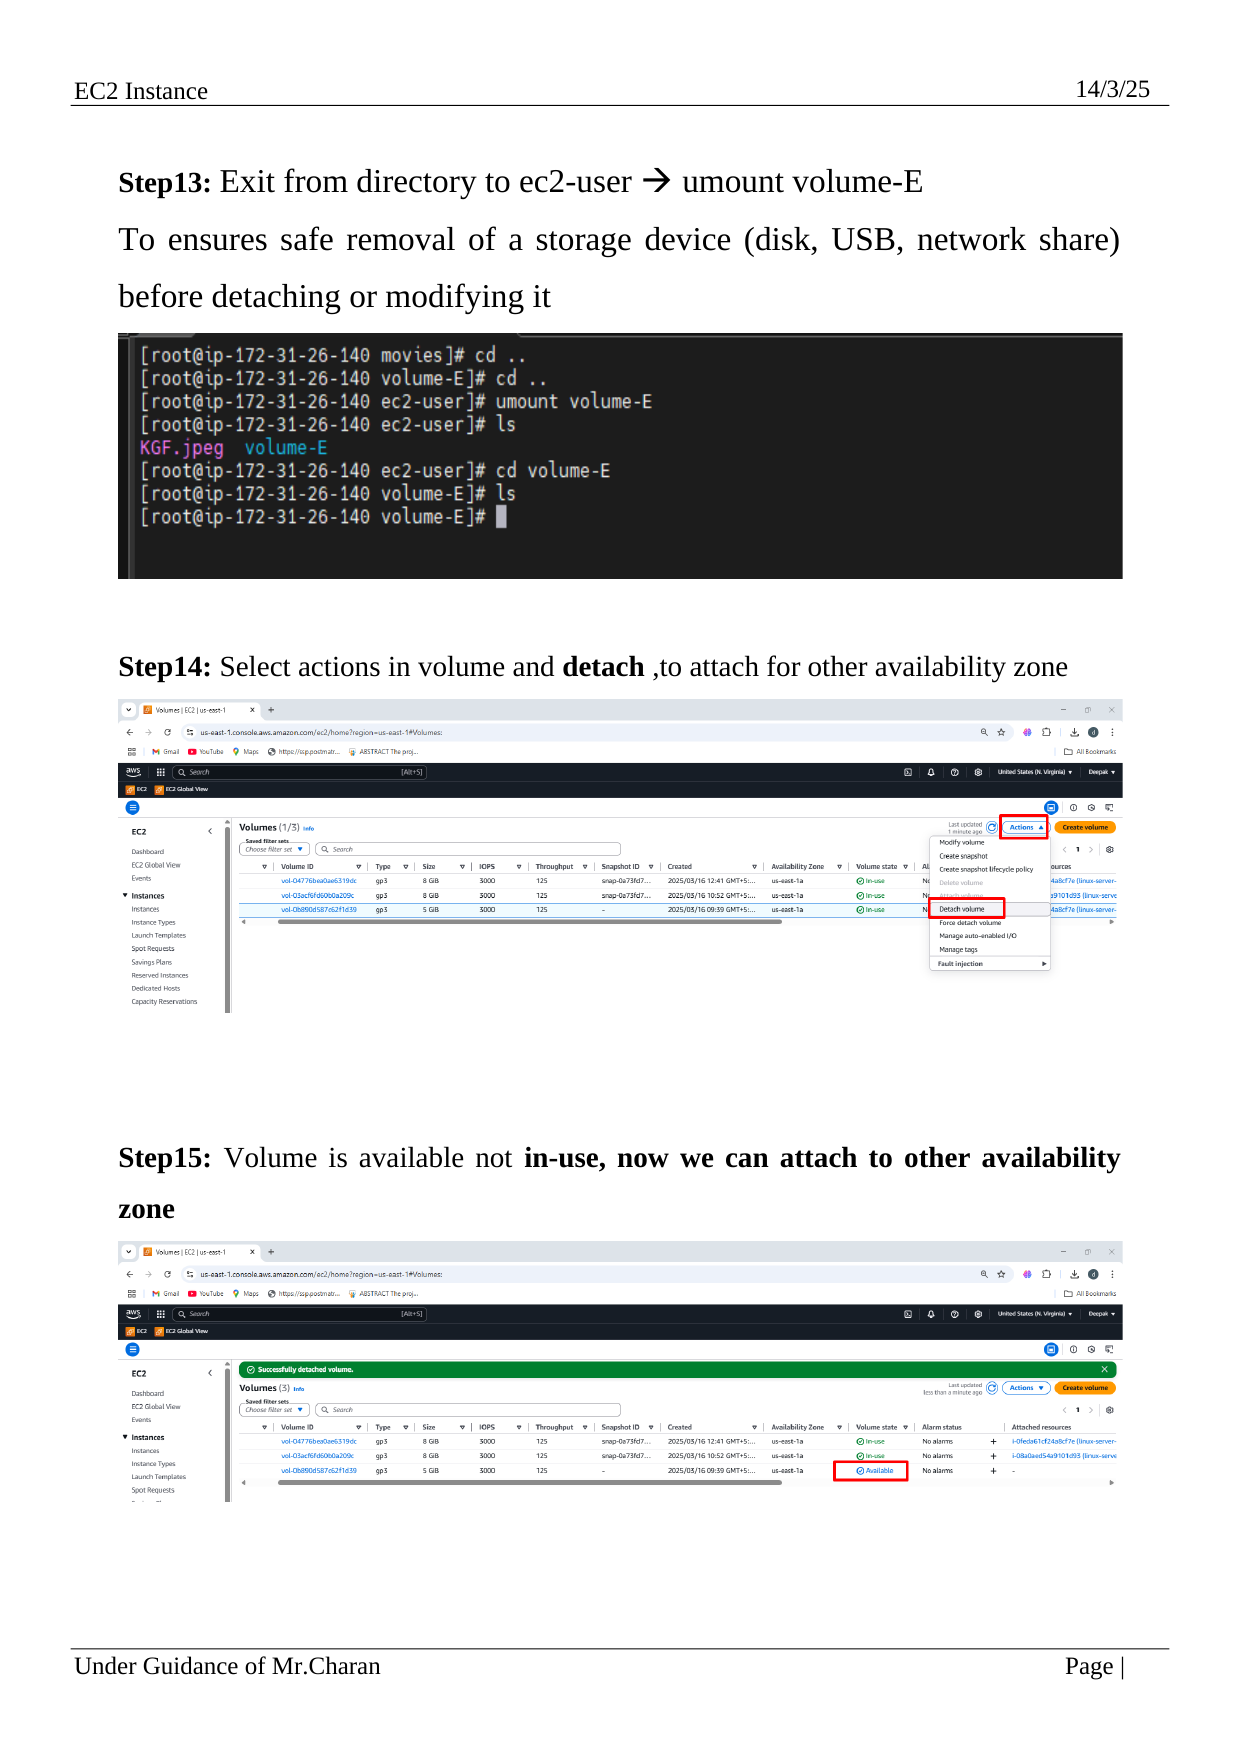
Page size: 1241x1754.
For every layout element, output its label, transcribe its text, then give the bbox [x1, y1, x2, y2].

text To ensures safe removal of a storage device (disk, USB, network share) before detaching or modifying it [118, 219, 1122, 315]
text Step15: Volume is available not in-use, now we can attach to other availability zone [118, 1141, 1122, 1224]
text Step14: Select actions in volume and detach ,to attach for other availability zone [118, 649, 1122, 683]
picture [118, 1241, 1123, 1502]
picture [118, 333, 1123, 579]
picture [118, 699, 1123, 1013]
text Step13: Exit from directory to ec2-user umount volume-E [118, 161, 1122, 200]
